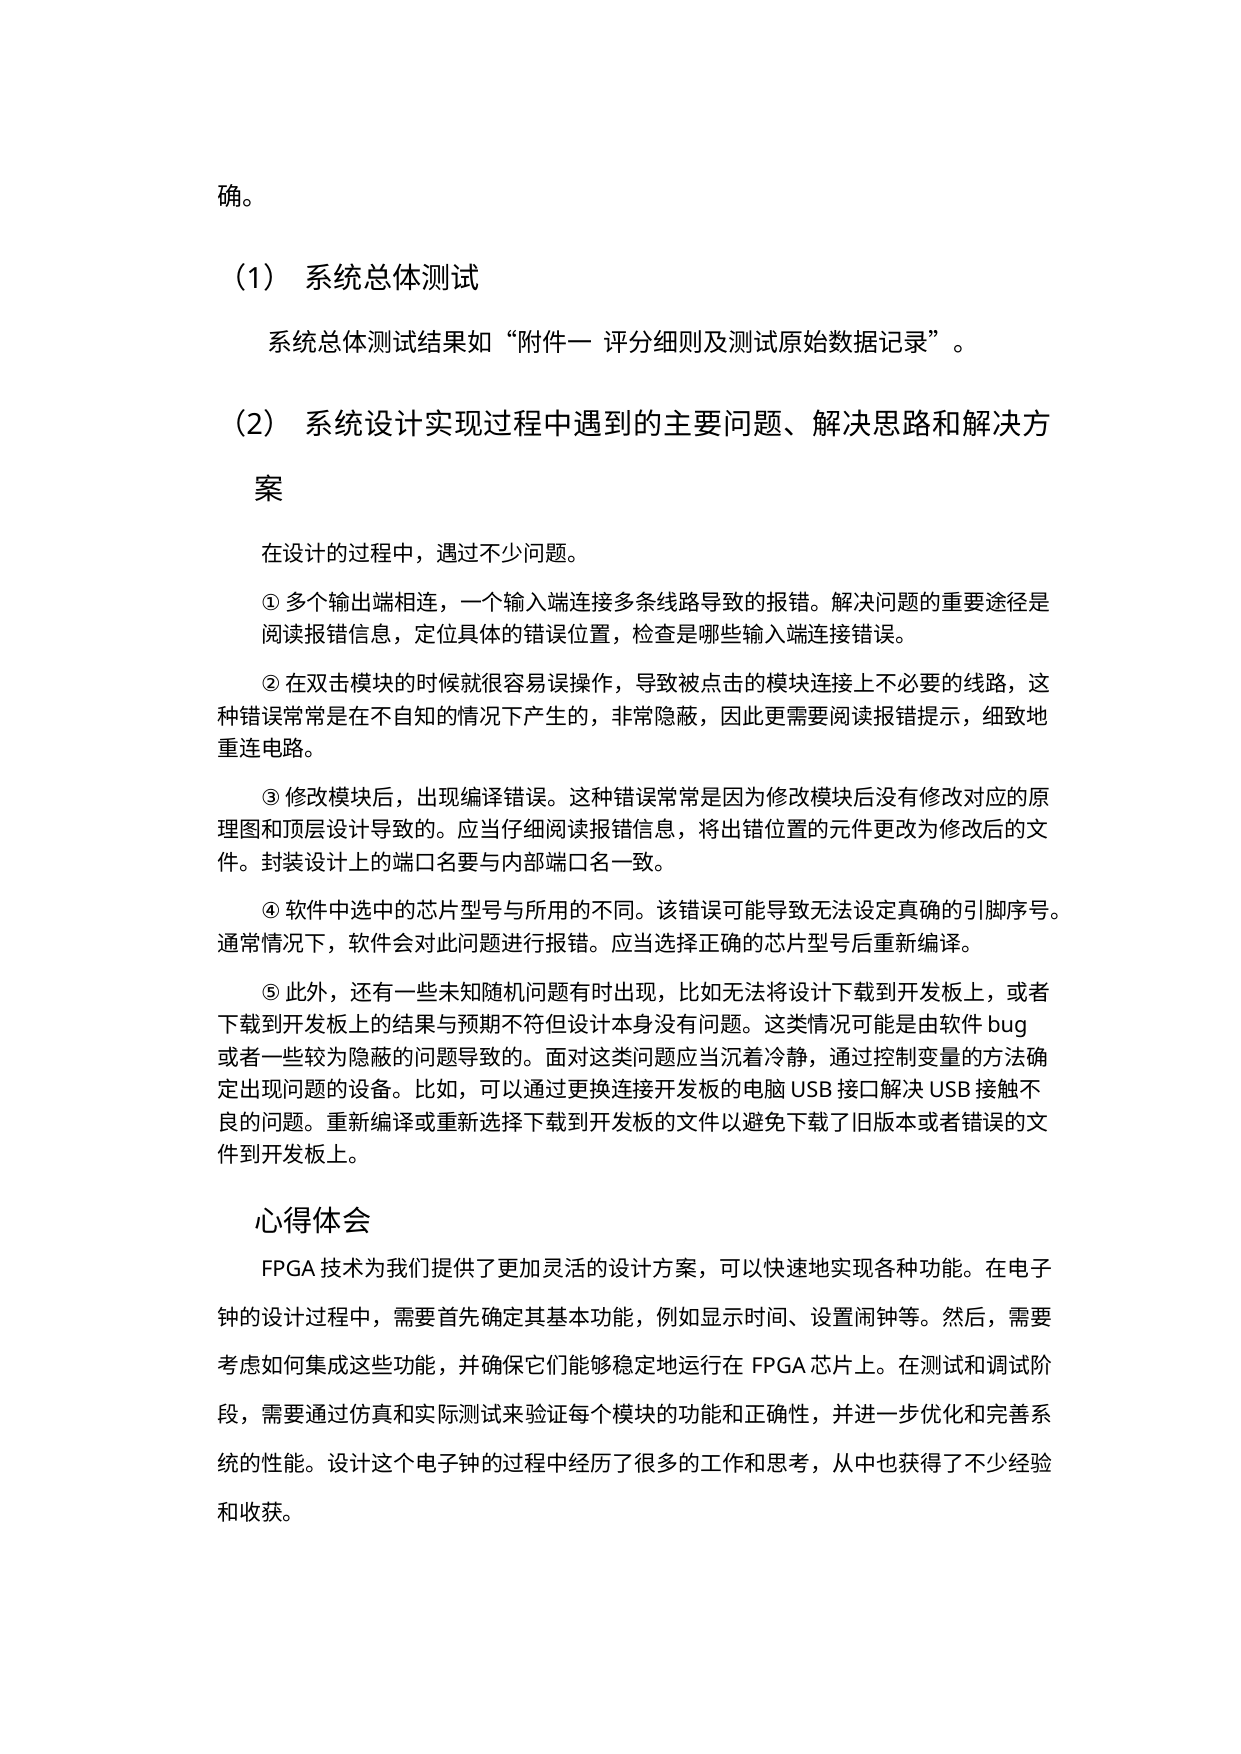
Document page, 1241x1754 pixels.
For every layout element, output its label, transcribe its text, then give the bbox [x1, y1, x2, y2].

list 系统设计实现过程中遇到的主要问题、解决思路和解决方案 [217, 389, 1053, 519]
text 心得体会 [254, 1186, 1053, 1251]
text ①多个输出端相连，一个输入端连接多条线路导致的报错。解决问题的重要途径是阅读报错信息，定位具体的错误位置，检查是哪些输入端连接错误。 [261, 584, 1053, 649]
text FPGA技术为我们提供了更加灵活的设计方案，可以快速地实现各种功能。在电子钟的设计过程中，需要首先确定其基本功能，例如显示时间、设置闹钟等。然后，需要考虑如何集成这些功能，并确保它们能够稳定地运行在FPGA芯片上。在测试和调试阶段，需要通过仿真和实际测试来验证每个模块的功能和正确性，并进一步优化和完善系统的性能。设计这个电子钟的过程中经历了很多的工作和思考，从中也获得了不少经验和收获。 [217, 1251, 1053, 1527]
text 系统总体测试结果如“附件一 评分细则及测试原始数据记录”。 [217, 308, 1053, 373]
text ⑤此外，还有一些未知随机问题有时出现，比如无法将设计下载到开发板上，或者下载到开发板上的结果与预期不符但设计本身没有问题。这类情况可能是由软件bug或者一些较为隐蔽的问题导致的。面对这类问题应当沉着冷静，通过控制变量的方法确定出现问题的设备。比如，可以通过更换连接开发板的电脑USB接口解决USB接触不良的问题。重新编译或重新选择下载到开发板的文件以避免下载了旧版本或者错误的文件到开发板上。 [217, 974, 1053, 1169]
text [217, 162, 1053, 227]
text ③修改模块后，出现编译错误。这种错误常常是因为修改模块后没有修改对应的原理图和顶层设计导致的。应当仔细阅读报错信息，将出错位置的元件更改为修改后的文件。封装设计上的端口名要与内部端口名一致。 [217, 779, 1053, 877]
text ②在双击模块的时候就很容易误操作，导致被点击的模块连接上不必要的线路，这种错误常常是在不自知的情况下产生的，非常隐蔽，因此更需要阅读报错提示，细致地重连电路。 [217, 666, 1053, 763]
list 系统总体测试 [217, 243, 1053, 308]
text 在设计的过程中，遇过不少问题。 [261, 536, 1053, 568]
text ④软件中选中的芯片型号与所用的不同。该错误可能导致无法设定真确的引脚序号。通常情况下，软件会对此问题进行报错。应当选择正确的芯片型号后重新编译。 [217, 893, 1053, 958]
